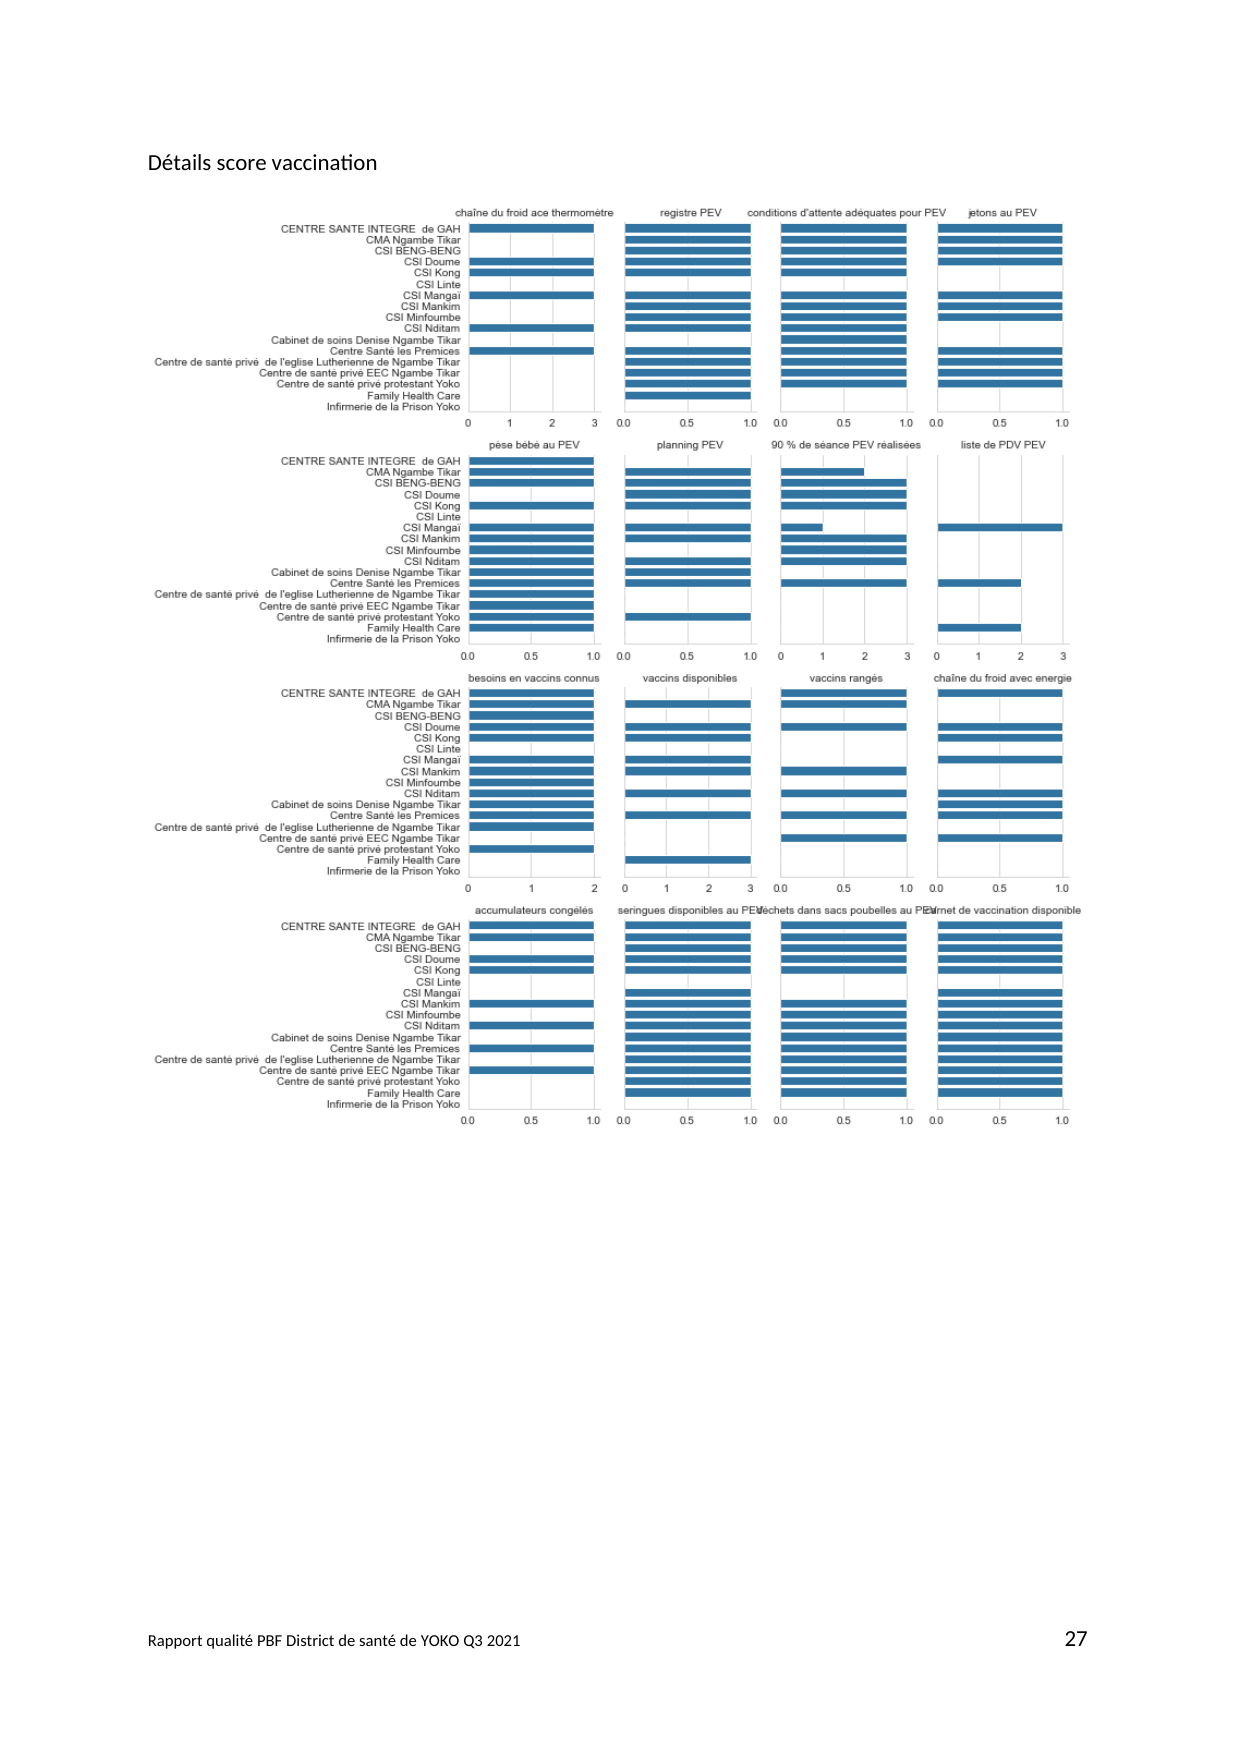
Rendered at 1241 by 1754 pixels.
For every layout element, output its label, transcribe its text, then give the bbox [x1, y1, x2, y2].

text Détails score vaccination [148, 148, 1092, 176]
picture [147, 200, 1093, 1134]
